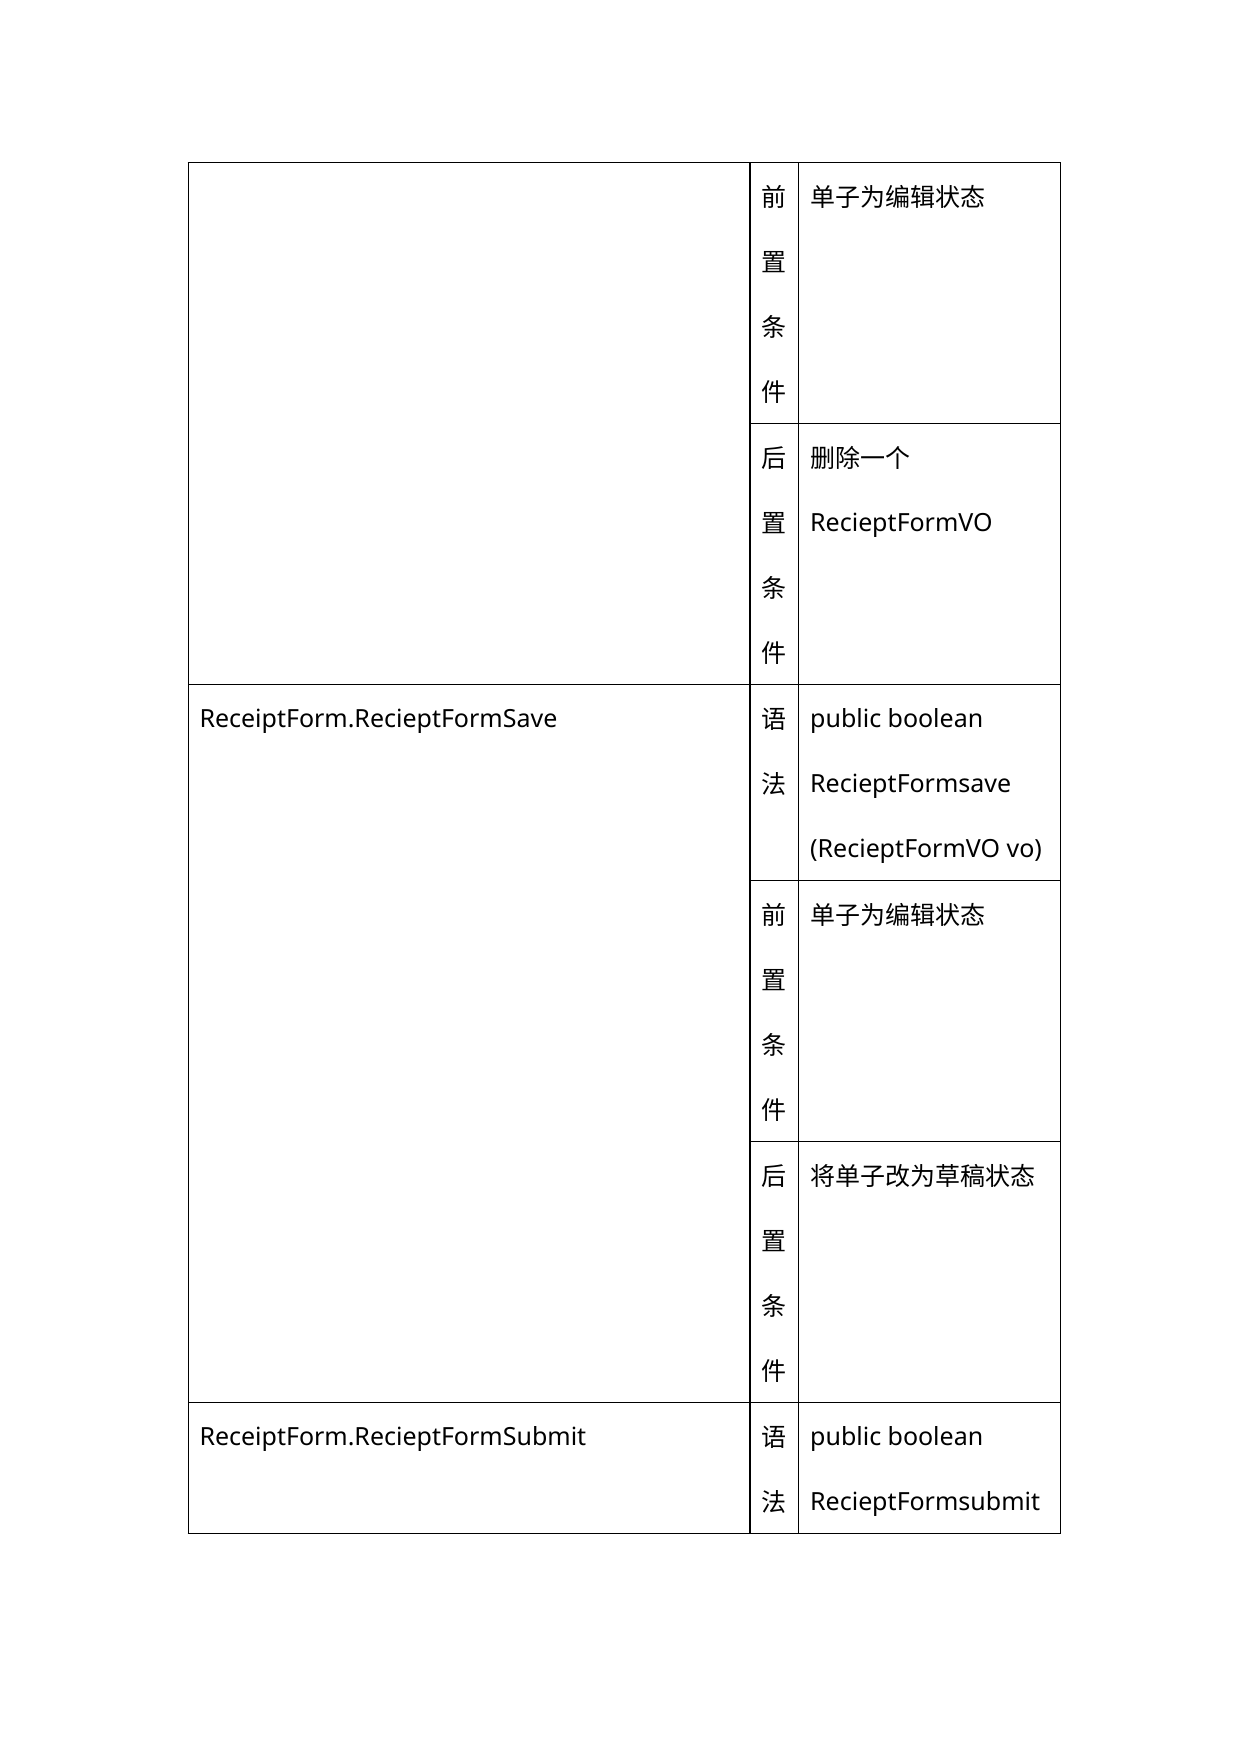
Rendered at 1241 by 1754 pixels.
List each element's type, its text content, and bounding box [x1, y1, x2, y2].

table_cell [189, 1403, 749, 1533]
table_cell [799, 1403, 1060, 1533]
table_cell 语法 [751, 685, 798, 880]
table_cell 后置条件 [751, 424, 798, 684]
table_cell 后置条件 [751, 1142, 798, 1402]
table_cell 前置条件 [751, 881, 798, 1141]
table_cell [189, 163, 749, 684]
table_cell 前置条件 [751, 163, 798, 423]
table_cell 单子为编辑状态 [799, 163, 1060, 423]
table_cell public boolean RecieptFormsave (RecieptFormVO vo) [799, 685, 1060, 880]
table_cell 删除一个RecieptFormVO [799, 424, 1060, 684]
table_cell 语法 [751, 1403, 798, 1533]
table_cell 将单子改为草稿状态 [799, 1142, 1060, 1402]
table_cell ReceiptForm.RecieptFormSave [189, 685, 749, 1402]
table_cell 单子为编辑状态 [799, 881, 1060, 1141]
